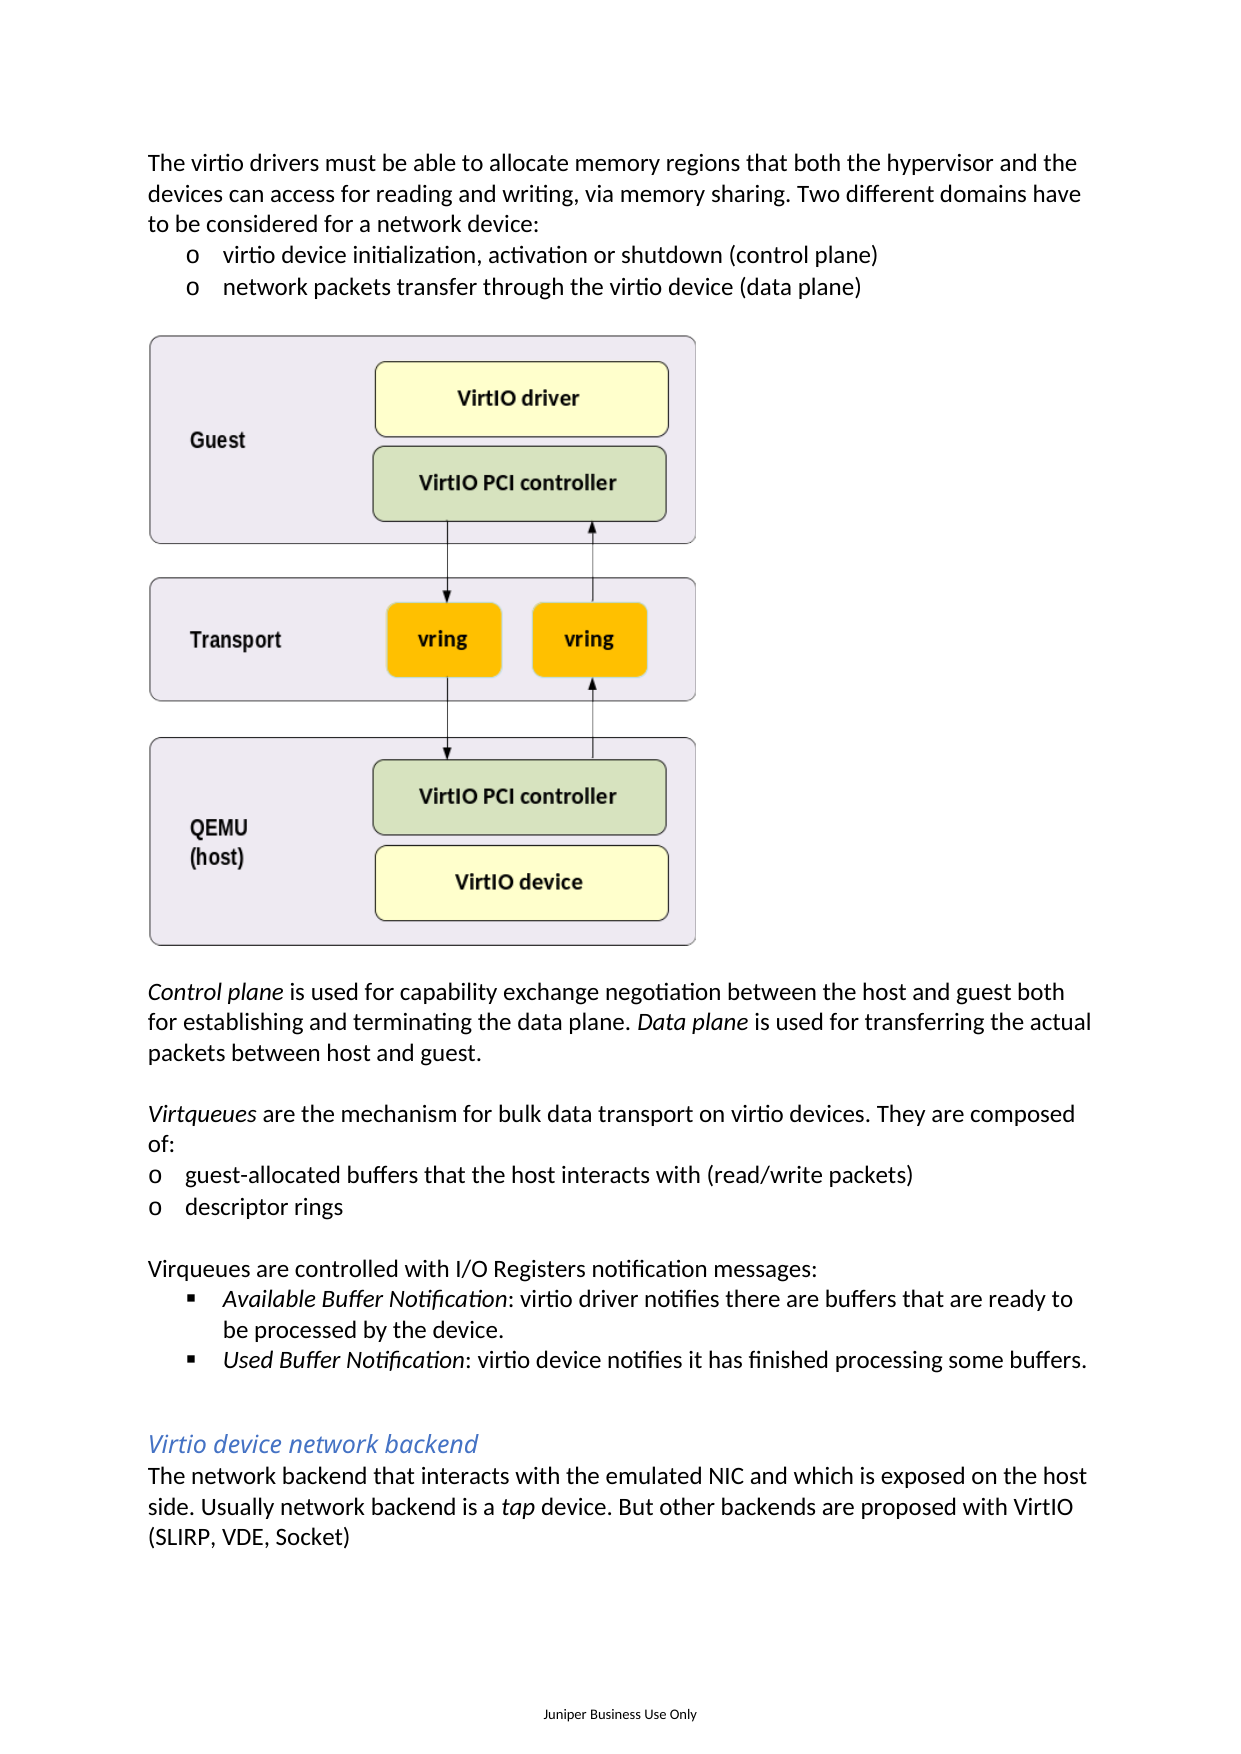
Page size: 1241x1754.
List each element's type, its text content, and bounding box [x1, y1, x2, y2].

list network packets transfer through the virtio device (data plane) [185, 271, 1093, 303]
text The virtio drivers must be able to allocate memory regions that both the hypervisor and the devices can access for reading and writing, via memory sharing. Two different domains have to be considered for a network device: [148, 148, 1093, 239]
text The network backend that interacts with the emulated NIC and which is exposed on the host side. Usually network backend is a tap device. But other backends are proposed with VirtIO (SLIRP, VDE, Socket) [148, 1460, 1093, 1552]
list Available Buffer Notification: virtio driver notifies there are buffers that are ready to be processed by the device. [185, 1283, 1093, 1344]
subtitle Virtio device network backend [148, 1426, 1093, 1460]
list Used Buffer Notification: virtio device notifies it has finished processing some buffers. [185, 1344, 1093, 1375]
text Control plane is used for capability exchange negotiation between the host and guest both for establishing and terminating the data plane. Data plane is used for transferring the actual packets between host and guest. [148, 976, 1093, 1067]
list guest-allocated buffers that the host interacts with (read/write packets) [148, 1159, 1093, 1191]
text Virqueues are controlled with I/O Registers notification messages: [148, 1253, 1093, 1283]
text Virtqueues are the mechanism for bulk data transport on virtio devices. They are composed of: [148, 1098, 1093, 1159]
list descriptor rings [148, 1191, 1093, 1222]
list virtio device initialization, activation or shutdown (control plane) [185, 239, 1093, 271]
